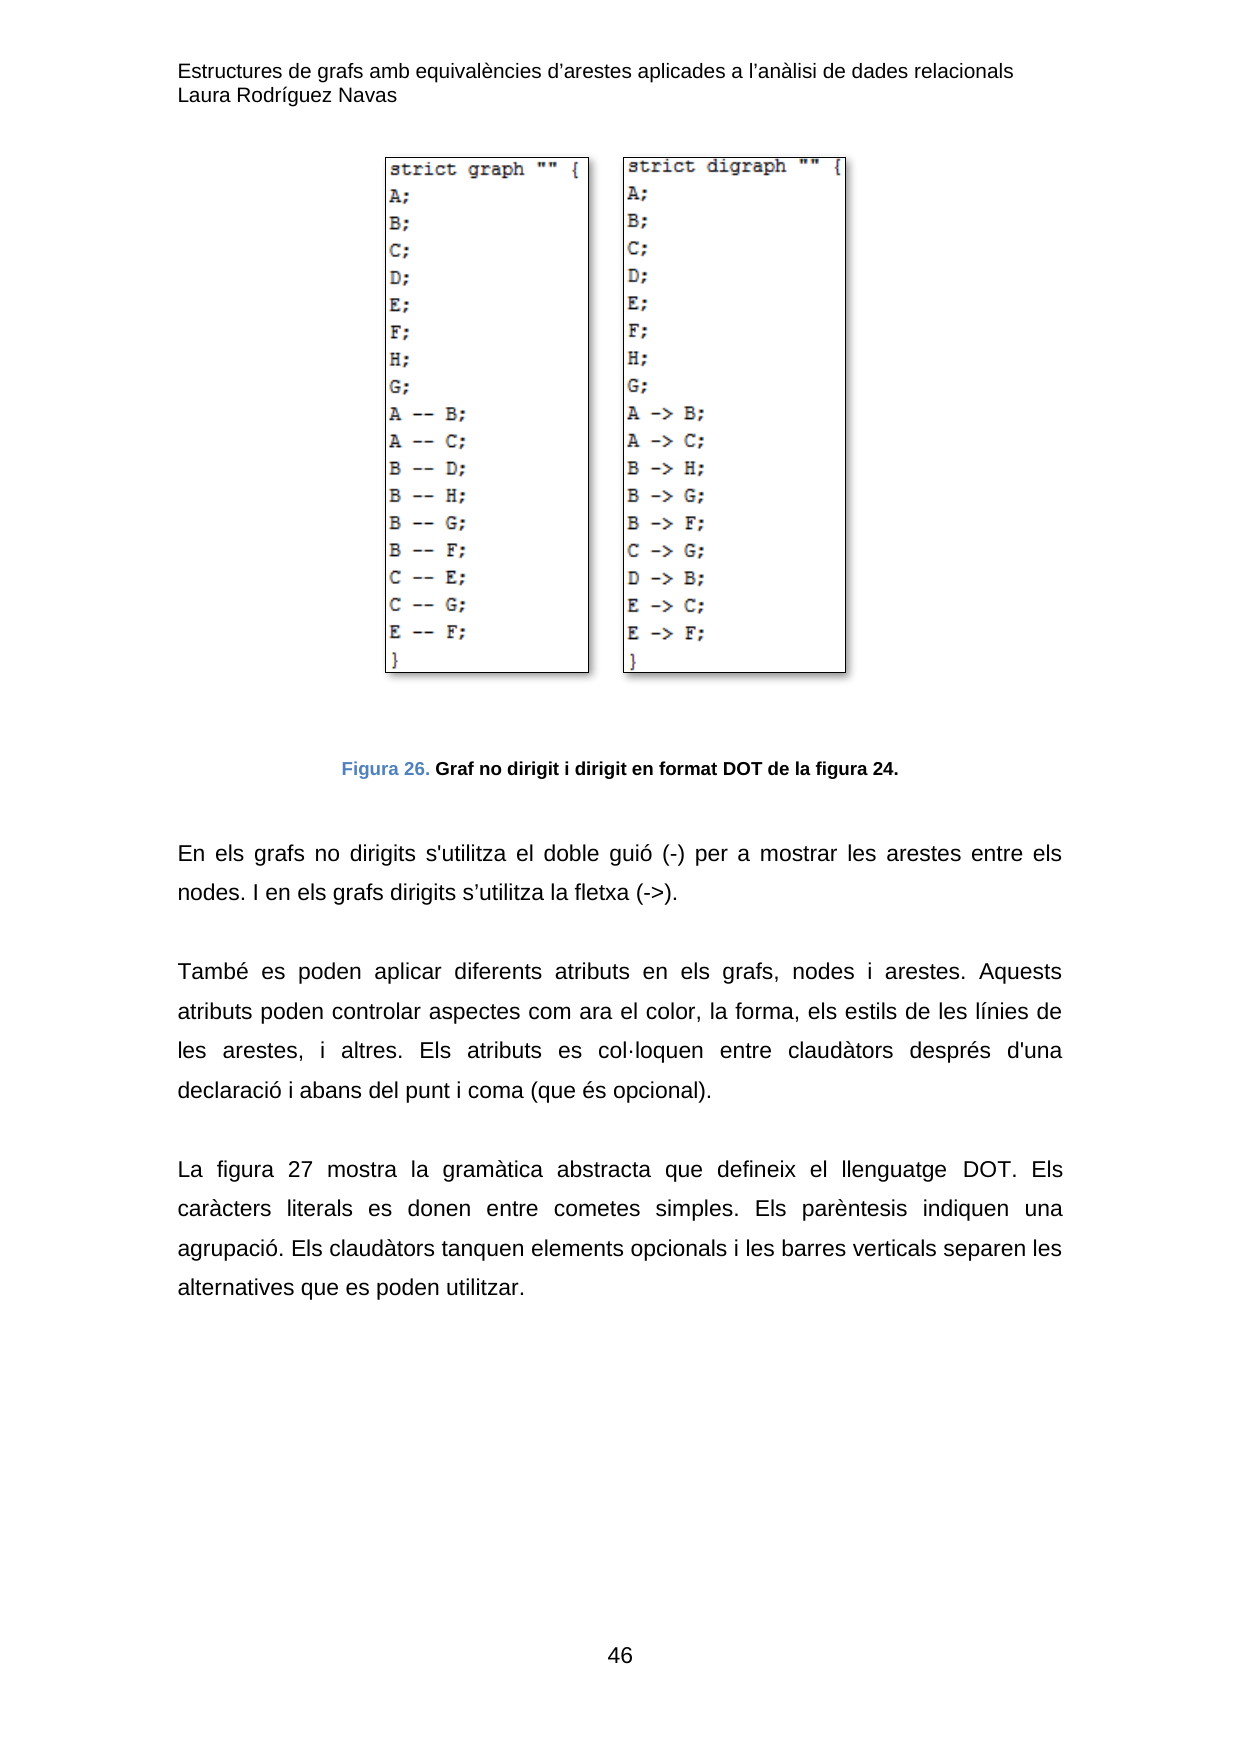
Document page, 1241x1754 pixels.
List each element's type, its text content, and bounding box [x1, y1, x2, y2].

text Figura 26. Graf no dirigit i dirigit en format DOT de la figura 24. [177, 758, 1063, 779]
text En els grafs no dirigits s'utilitza el doble guió (-) per a mostrar les arestes entre els nodes. I en els grafs dirigits s’utilitza la fletxa (->). [177, 840, 1063, 906]
picture [624, 158, 845, 672]
picture [386, 158, 588, 672]
text La figura 27 mostra la gramàtica abstracta que defineix el llenguatge DOT. Els caràcters literals es donen entre cometes simples. Els parèntesis indiquen una agrupació. Els claudàtors tanquen elements opcionals i les barres verticals separen les alternatives que es poden utilitzar. [177, 1156, 1063, 1300]
text També es poden aplicar diferents atributs en els grafs, nodes i arestes. Aquests atributs poden controlar aspectes com ara el color, la forma, els estils de les línies de les arestes, i altres. Els atributs es col·loquen entre claudàtors després d'una declaració i abans del punt i coma (que és opcional). [177, 958, 1063, 1103]
